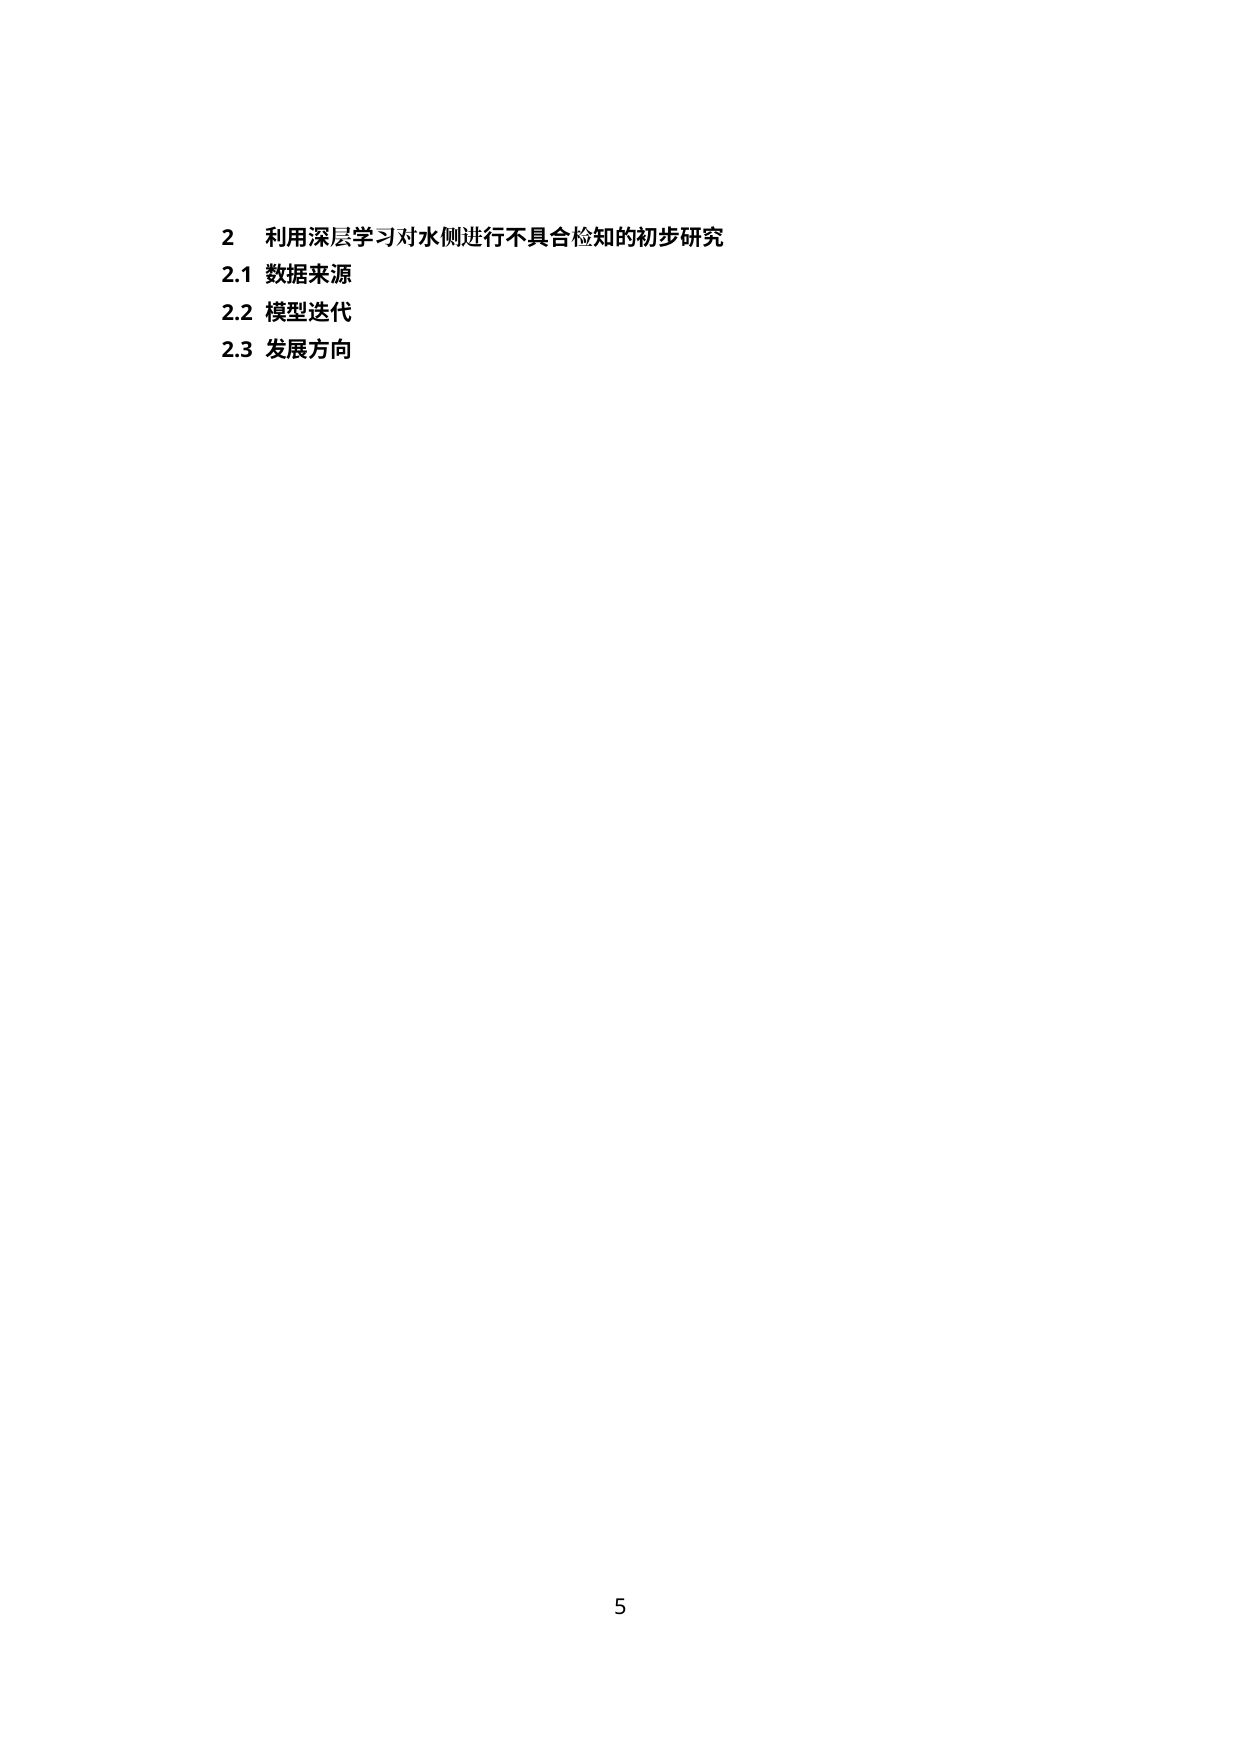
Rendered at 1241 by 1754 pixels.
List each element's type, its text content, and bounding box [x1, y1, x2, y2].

subtitle 利用深层学习对水侧进行不具合检知的初步研究 [177, 217, 1063, 254]
subtitle 发展方向 [177, 329, 1063, 367]
subtitle 数据来源 [177, 254, 1063, 292]
subtitle 模型迭代 [177, 292, 1063, 329]
